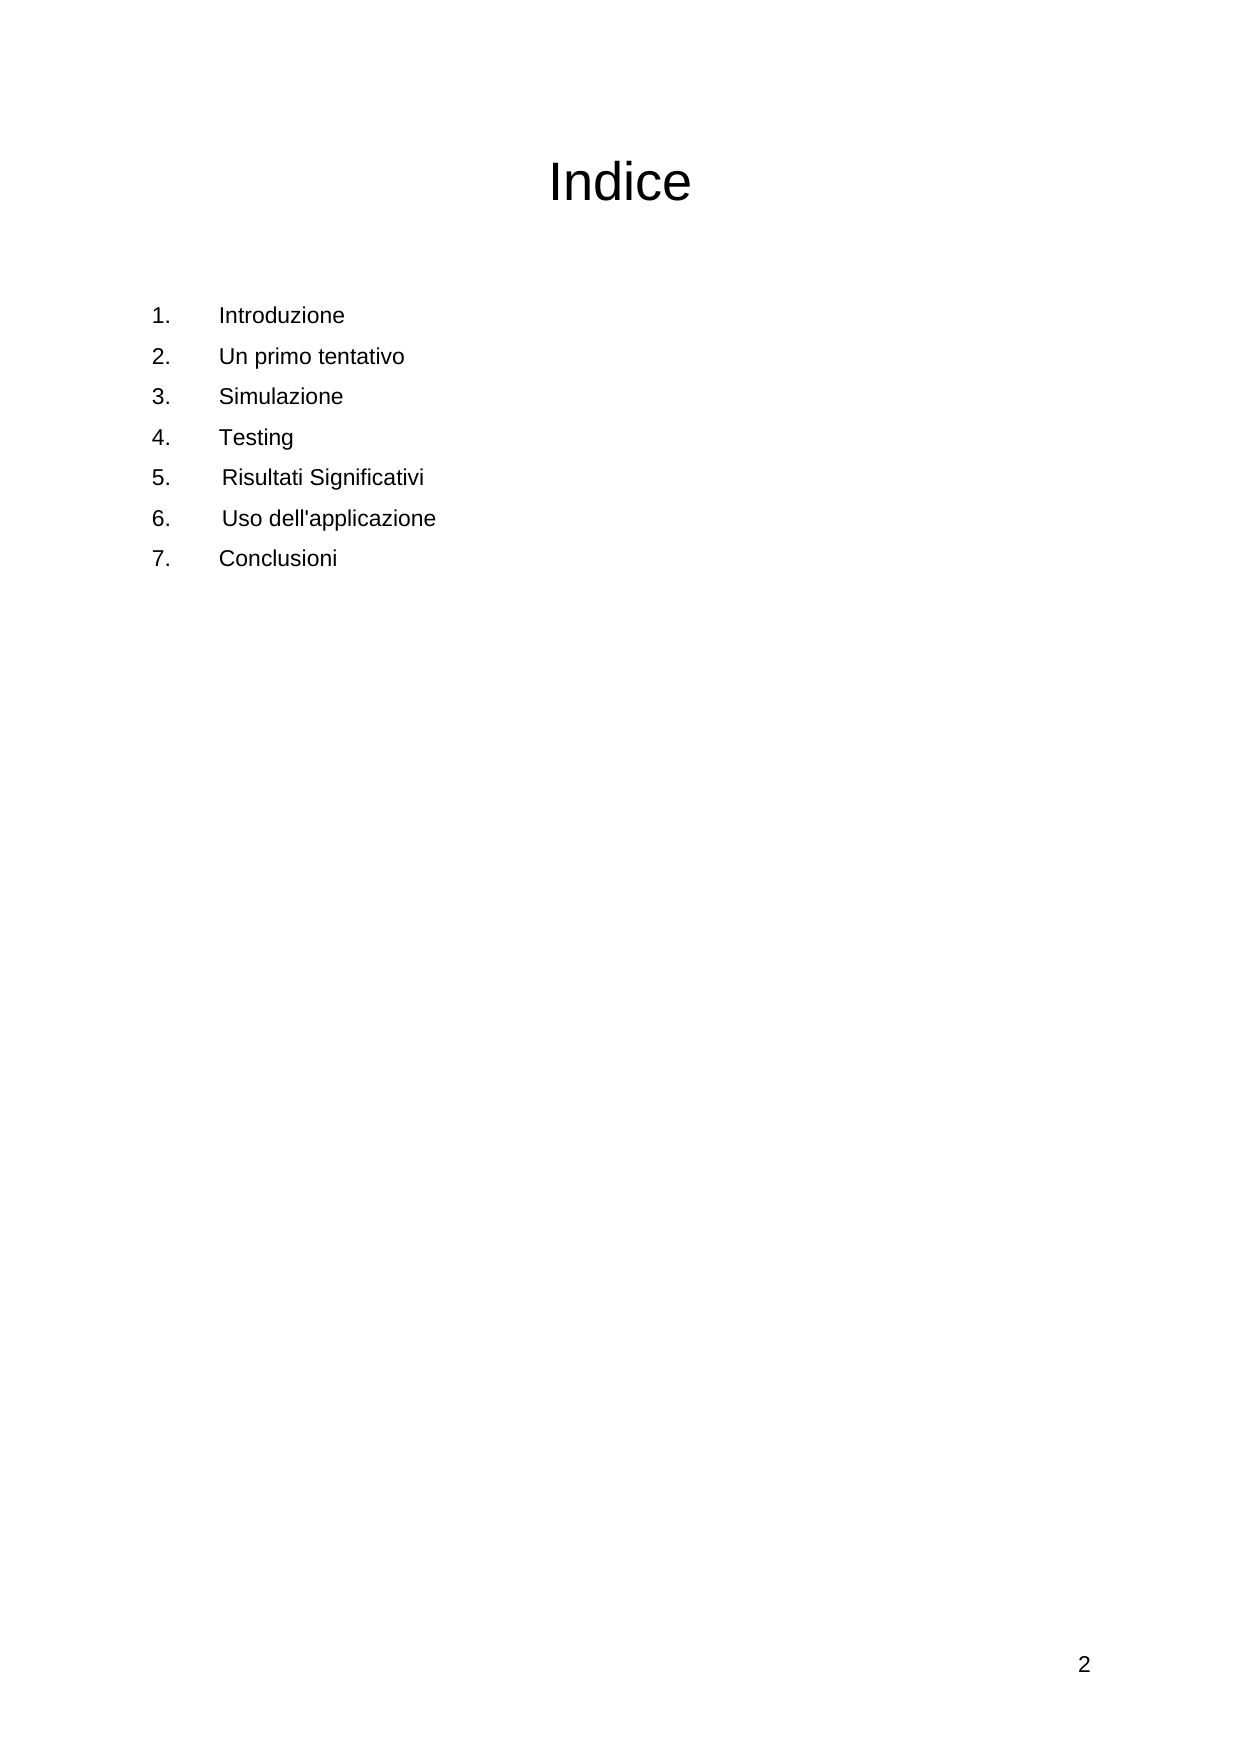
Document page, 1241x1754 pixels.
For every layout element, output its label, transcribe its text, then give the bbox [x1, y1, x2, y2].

text Indice [150, 150, 1090, 212]
